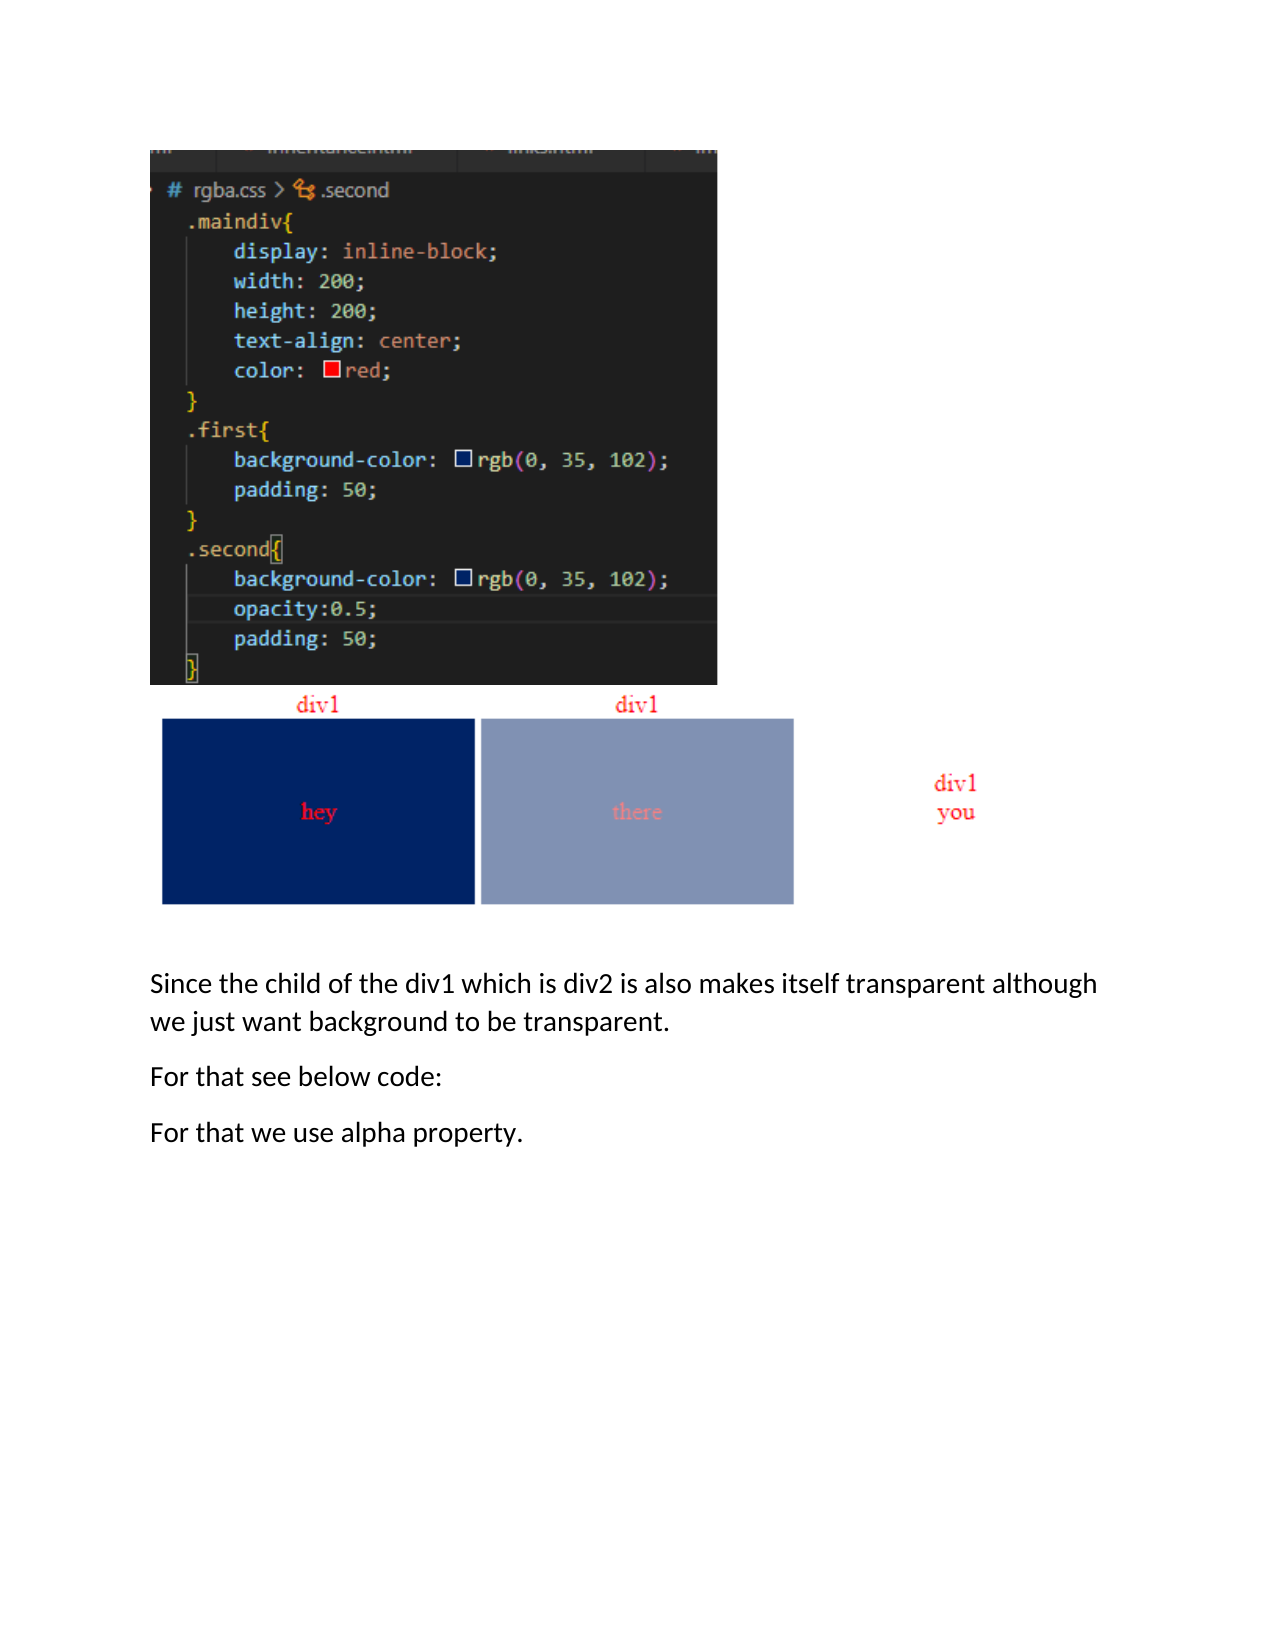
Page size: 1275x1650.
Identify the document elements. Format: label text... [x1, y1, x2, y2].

text For that see below code: [150, 1058, 1125, 1094]
text Since the child of the div1 which is div2 is also makes itself transparent although we just want background to be transparent. [150, 965, 1125, 1039]
picture [150, 686, 1052, 947]
text For that we use alpha property. [150, 1114, 1125, 1149]
picture [150, 150, 718, 685]
